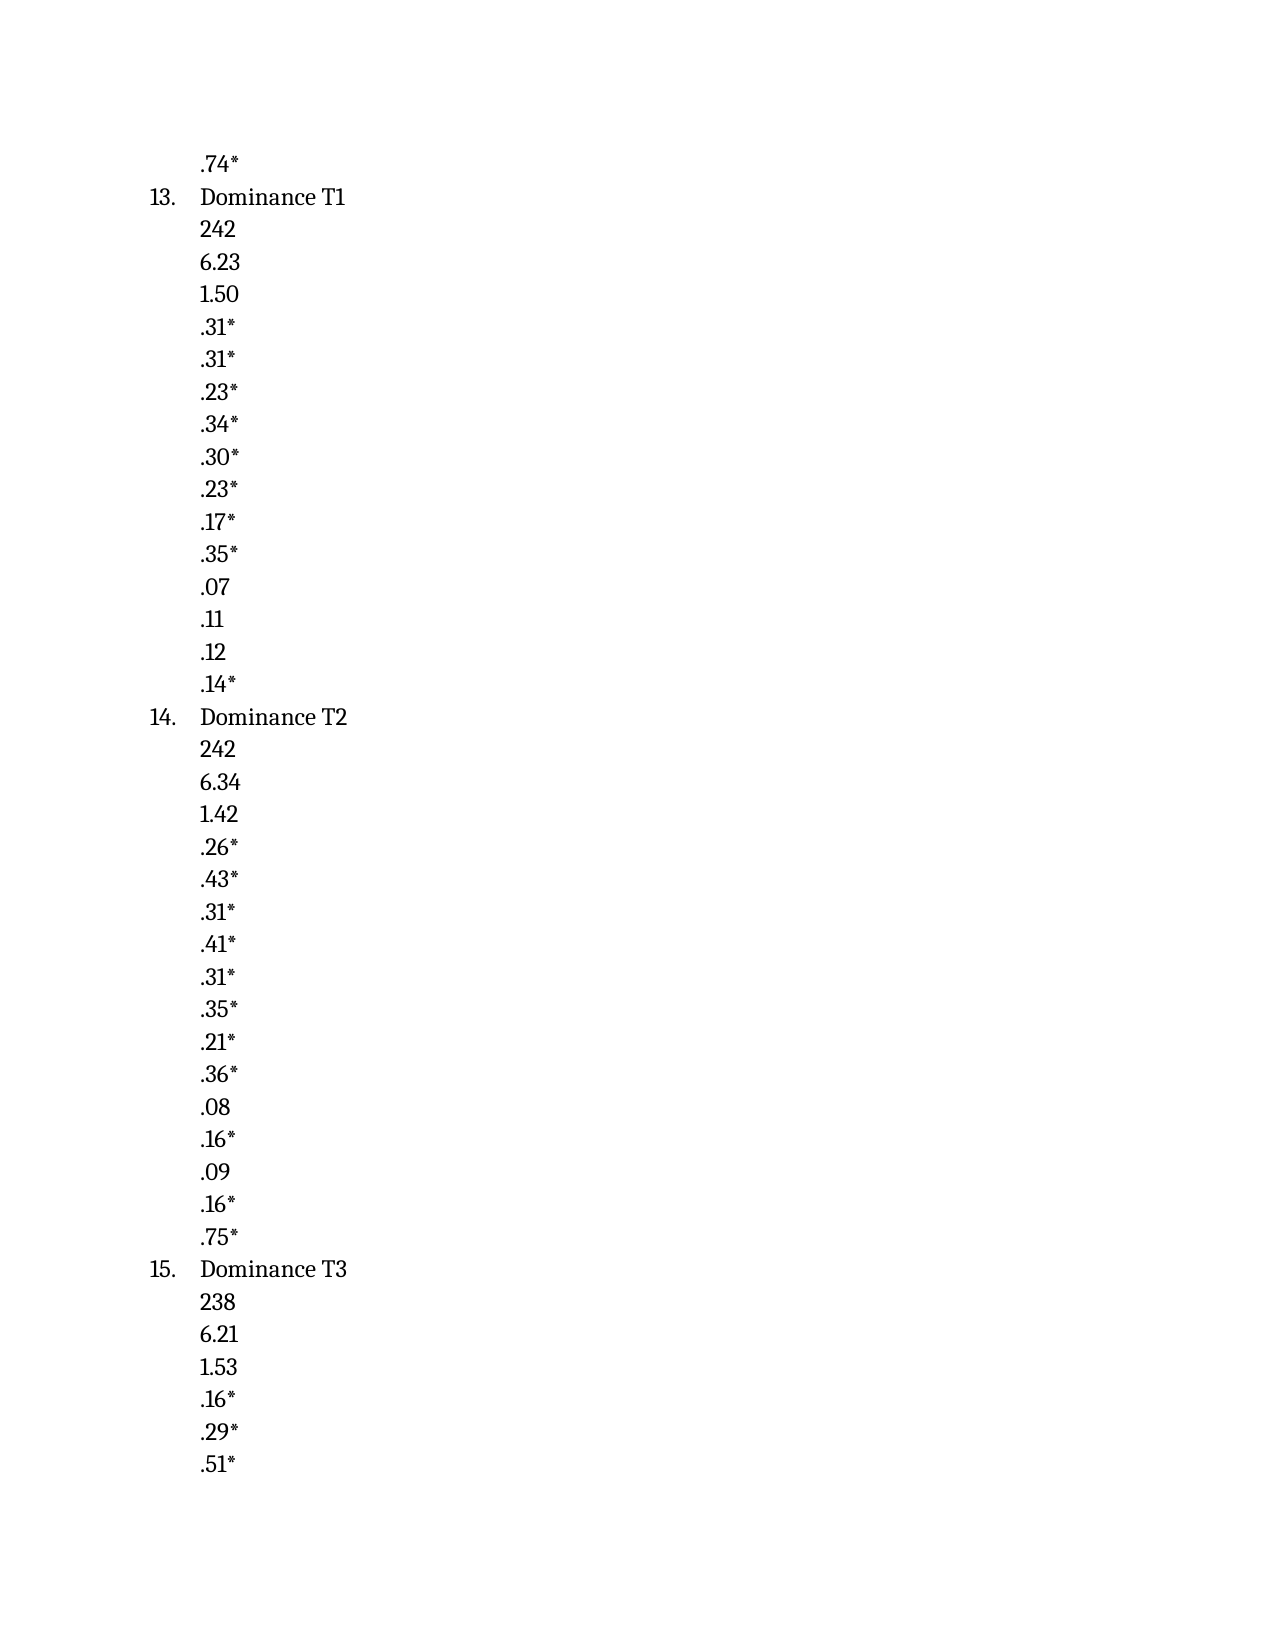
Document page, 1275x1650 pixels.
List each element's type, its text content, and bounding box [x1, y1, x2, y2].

list .31* [150, 312, 1125, 341]
list .16* [150, 1190, 1125, 1219]
list .74* [150, 150, 1125, 179]
list .23* [150, 377, 1125, 406]
list .26* [150, 832, 1125, 861]
list 6.21 [150, 1320, 1125, 1349]
list .07 [150, 572, 1125, 601]
list .41* [150, 930, 1125, 959]
list .51* [150, 1450, 1125, 1479]
list .35* [150, 995, 1125, 1024]
list .30* [150, 442, 1125, 471]
list .34* [150, 410, 1125, 439]
list .75* [150, 1222, 1125, 1251]
list .08 [150, 1092, 1125, 1121]
list .14* [150, 670, 1125, 699]
list Dominance T1 [150, 182, 1125, 211]
list 1.50 [150, 280, 1125, 309]
list 242 [150, 735, 1125, 764]
list .36* [150, 1060, 1125, 1089]
list .23* [150, 475, 1125, 504]
list .43* [150, 865, 1125, 894]
list 1.53 [150, 1352, 1125, 1381]
list .31* [150, 897, 1125, 926]
list 238 [150, 1287, 1125, 1316]
list .16* [150, 1125, 1125, 1154]
list 1.42 [150, 800, 1125, 829]
list 6.23 [150, 247, 1125, 276]
list 6.34 [150, 767, 1125, 796]
list .17* [150, 507, 1125, 536]
list Dominance T3 [150, 1255, 1125, 1284]
list 242 [150, 215, 1125, 244]
list .16* [150, 1385, 1125, 1414]
list .12 [150, 637, 1125, 666]
list Dominance T2 [150, 702, 1125, 731]
list .31* [150, 345, 1125, 374]
list .09 [150, 1157, 1125, 1186]
list .29* [150, 1417, 1125, 1446]
list .11 [150, 605, 1125, 634]
list .31* [150, 962, 1125, 991]
list .21* [150, 1027, 1125, 1056]
list .35* [150, 540, 1125, 569]
